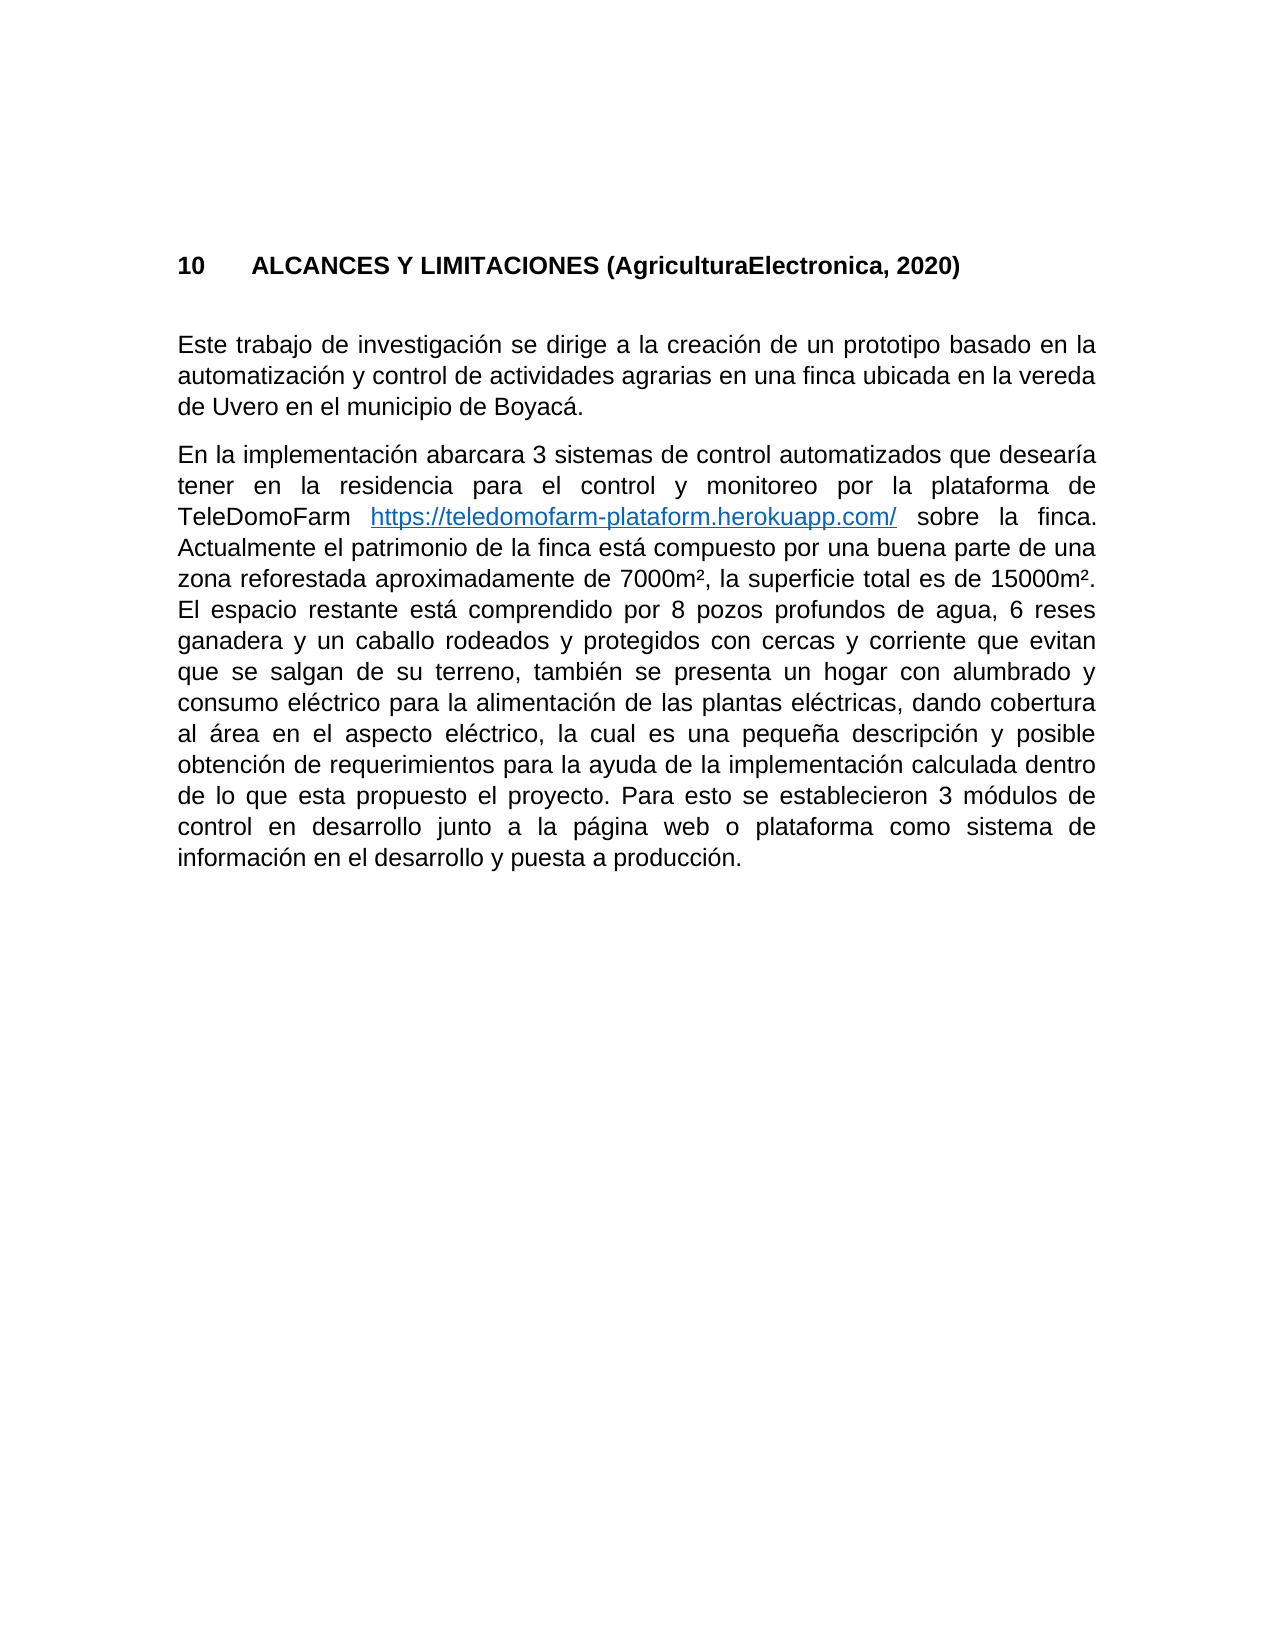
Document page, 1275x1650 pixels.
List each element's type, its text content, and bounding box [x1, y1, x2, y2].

subtitle ALCANCES Y LIMITACIONES [177, 251, 1098, 280]
text Este trabajo de investigación se dirige a la creación de un prototipo basado en la automatización y control de actividades agrarias en una finca ubicada en la vereda de Uvero en el municipio de Boyacá. [177, 330, 1098, 421]
text En la implementación abarcara 3 sistemas de control automatizados que desearía tener en la residencia para el control y monitoreo por la plataforma de TeleDomoFarm https://teledomofarm-plataform.herokuapp.com/ sobre la finca. Actualmente el patrimonio de la finca está compuesto por una buena parte de una zona reforestada aproximadamente de 7000m², la superficie total es de 15000m². El espacio restante está comprendido por 8 pozos profundos de agua, 6 reses ganadera y un caballo rodeados y protegidos con cercas y corriente que evitan que se salgan de su terreno, también se presenta un hogar con alumbrado y consumo eléctrico para la alimentación de las plantas eléctricas, dando cobertura al área en el aspecto eléctrico, la cual es una pequeña descripción y posible obtención de requerimientos para la ayuda de la implementación calculada dentro de lo que esta propuesto el proyecto. Para esto se establecieron 3 módulos de control en desarrollo junto a la página web o plataforma como sistema de información en el desarrollo y puesta a producción. [177, 440, 1098, 872]
